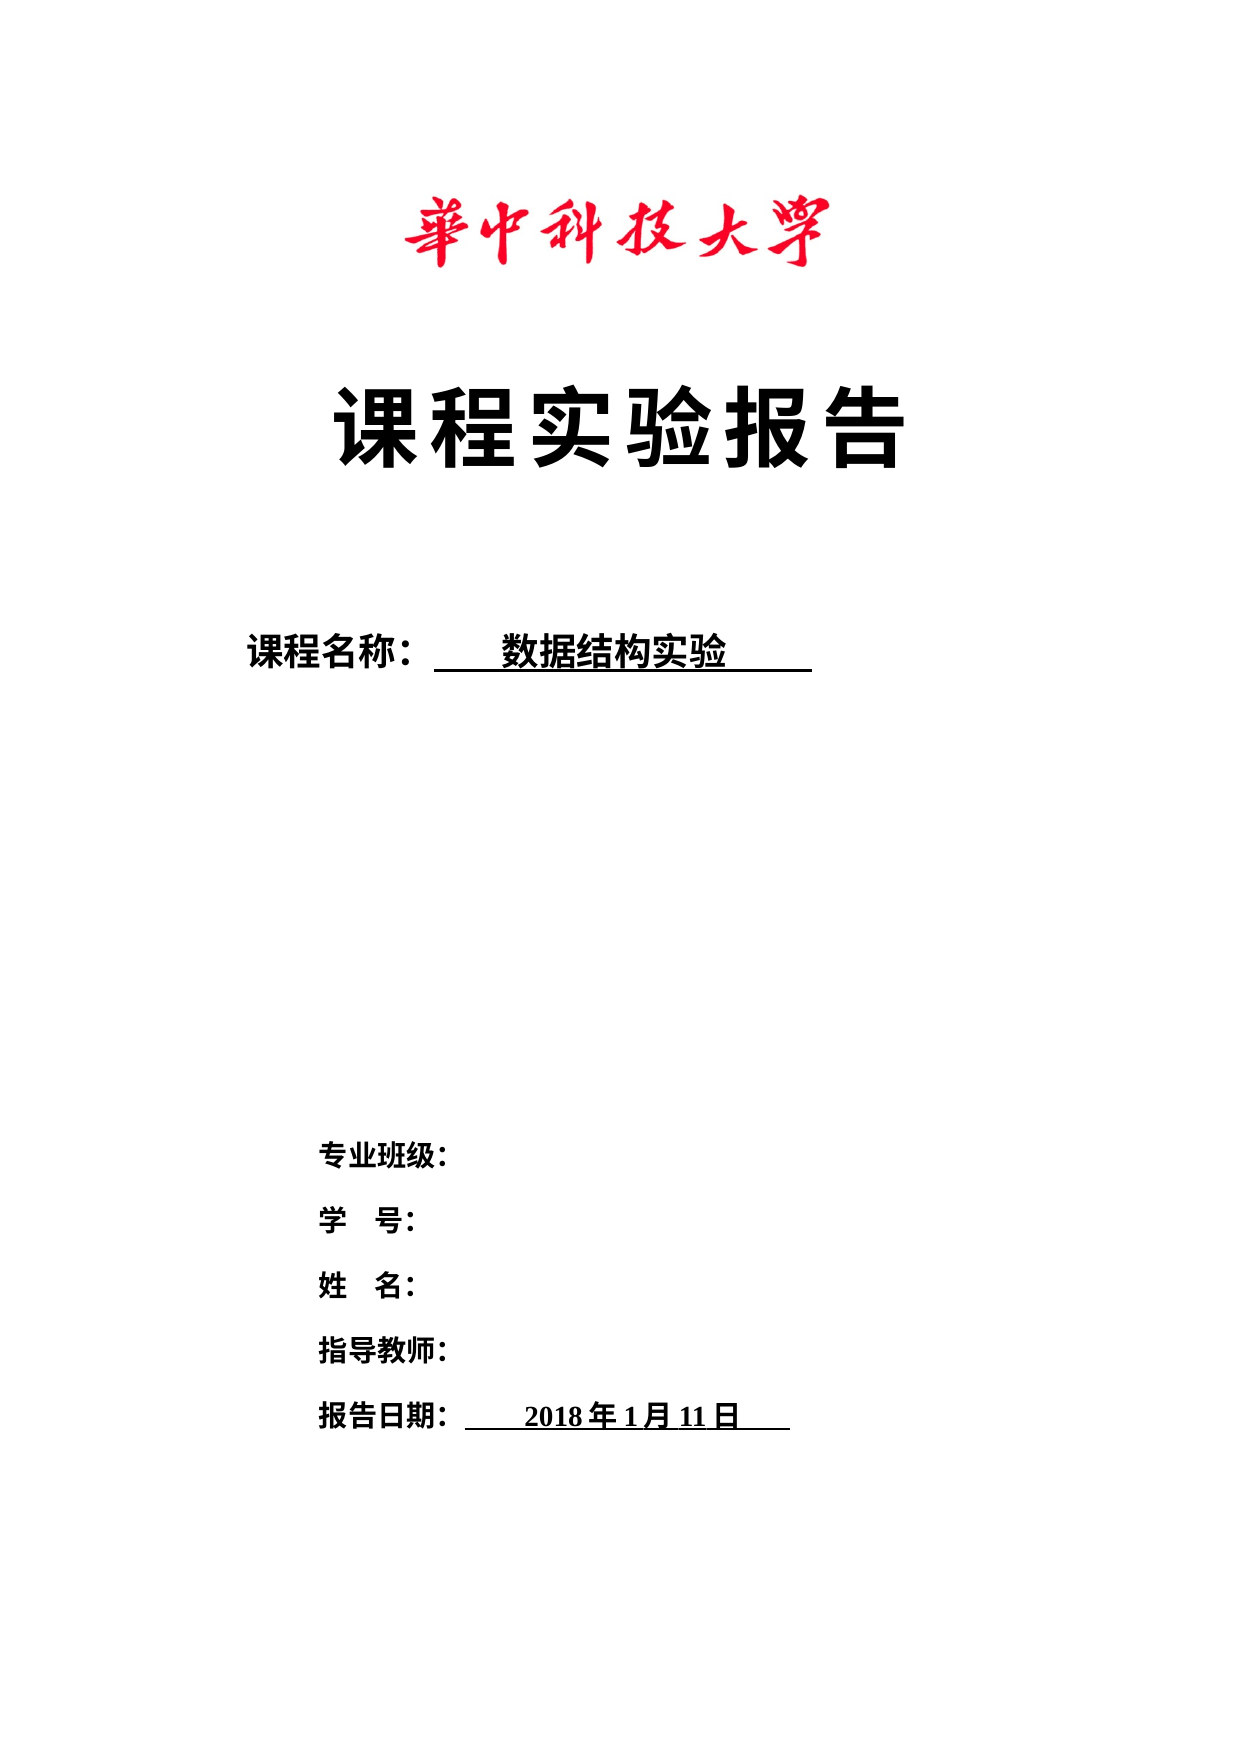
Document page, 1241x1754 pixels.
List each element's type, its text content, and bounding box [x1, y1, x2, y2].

text 专业班级： [275, 1121, 1031, 1186]
text 姓 名： [275, 1251, 1031, 1316]
text 指导教师： [275, 1316, 1031, 1381]
text 报告日期： 2018年1月11日 [275, 1381, 1031, 1446]
text 课 程 实 验 报 告 [209, 357, 1031, 487]
text 课程名称： 数据结构实验 [209, 617, 1031, 682]
text 学 号： [275, 1186, 1031, 1251]
picture [402, 194, 838, 269]
